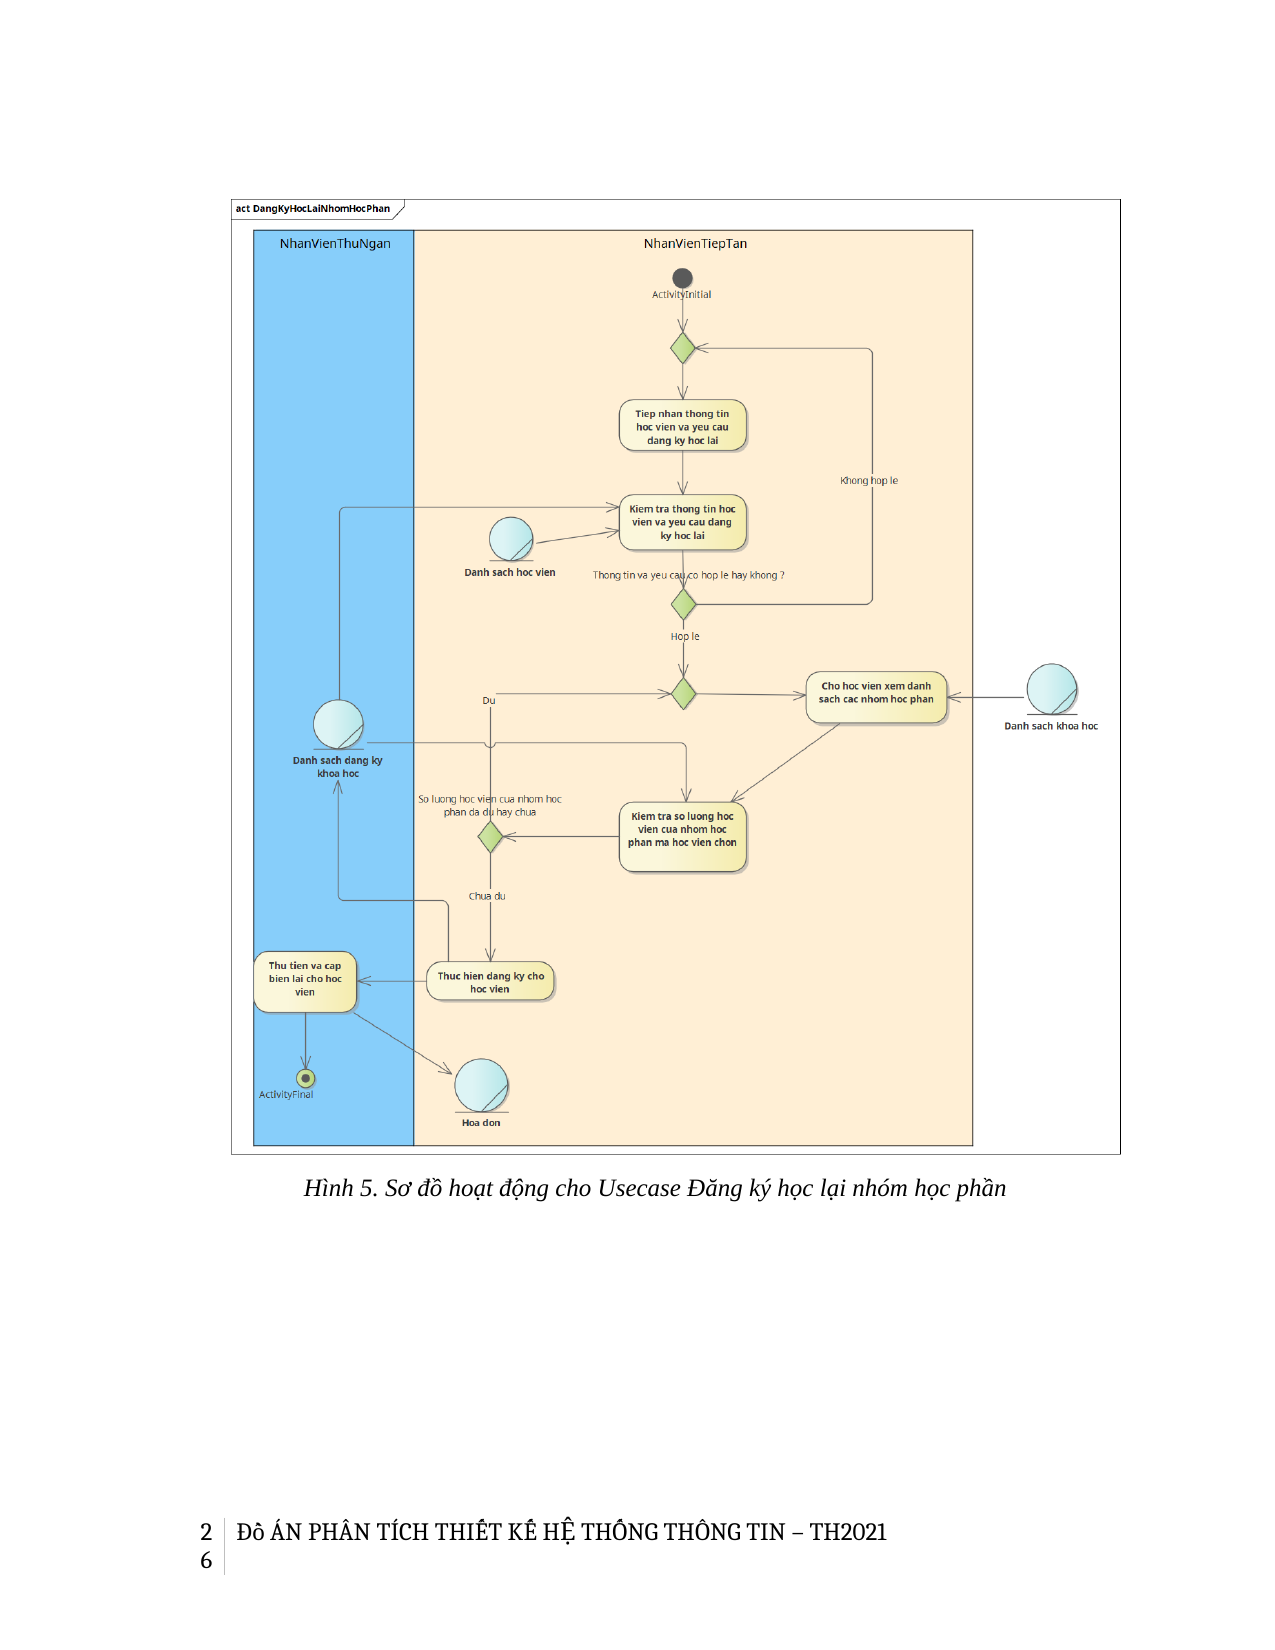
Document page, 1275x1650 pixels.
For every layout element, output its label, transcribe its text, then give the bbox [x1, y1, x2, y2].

text Hình 5. Sơ đồ hoạt động cho Usecase Đăng ký học lại nhóm học phần [225, 1173, 1087, 1202]
picture [225, 193, 1125, 1159]
